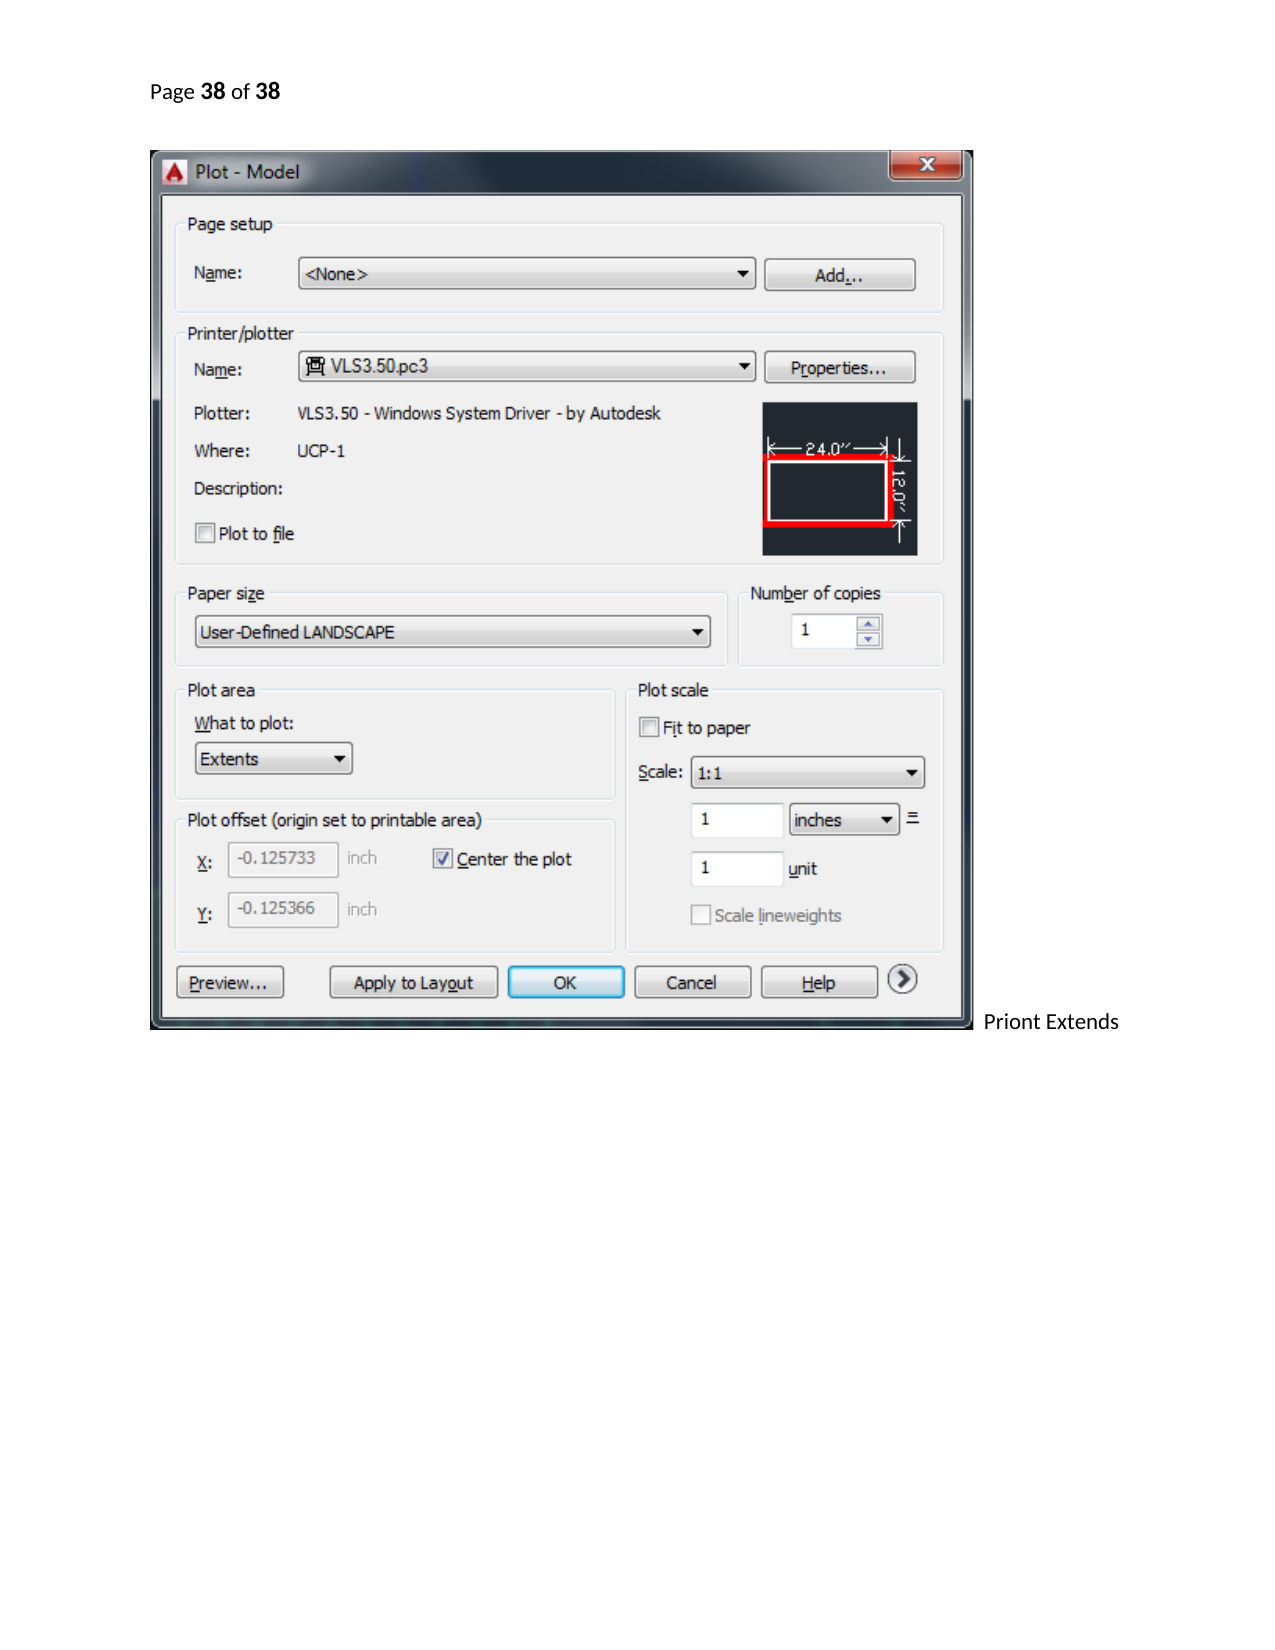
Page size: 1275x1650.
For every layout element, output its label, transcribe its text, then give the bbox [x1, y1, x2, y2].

picture [150, 150, 974, 1030]
